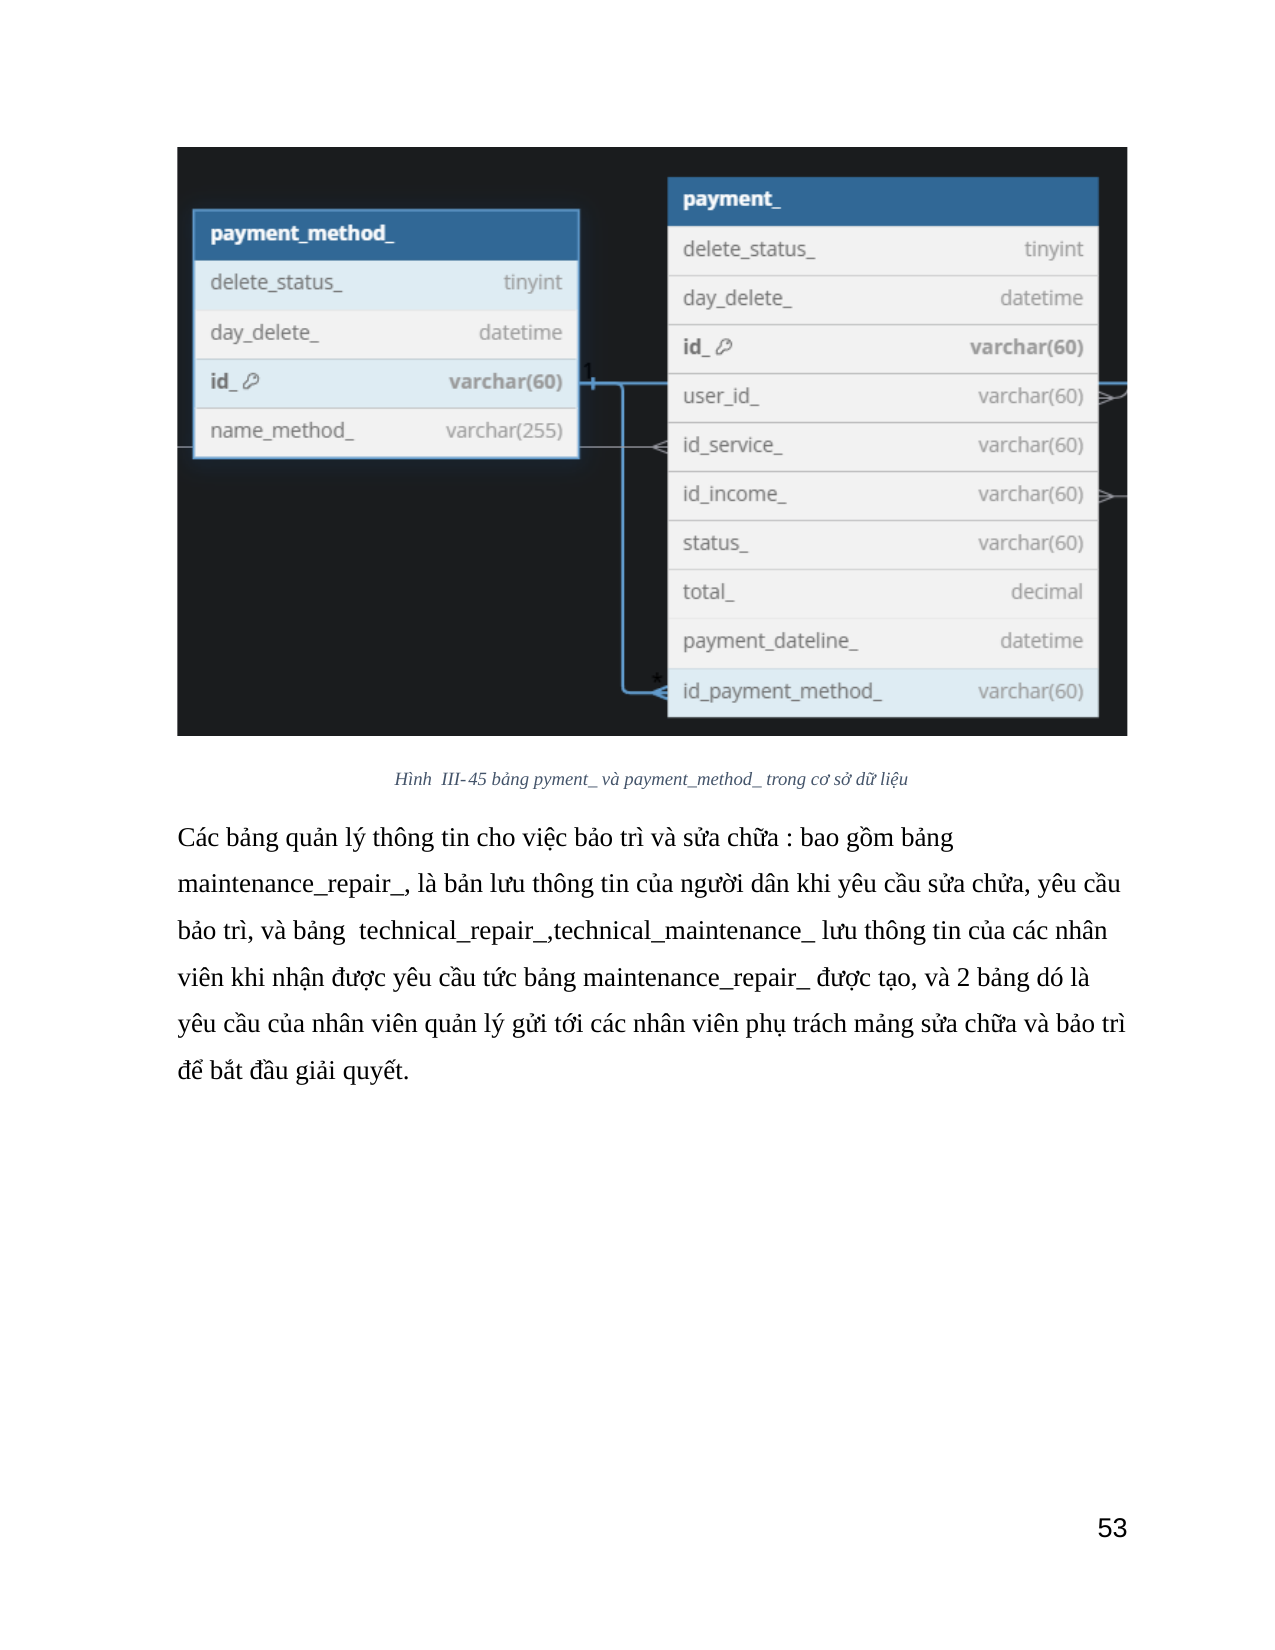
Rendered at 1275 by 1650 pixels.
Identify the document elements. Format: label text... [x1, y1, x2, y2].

picture [177, 147, 1128, 736]
text Các bảng quản lý thông tin cho việc bảo trì và sửa chữa : bao gồm bảng maintenance_repair_, là bản lưu thông tin của người dân khi yêu cầu sửa chửa, yêu cầu bảo trì, và bảng technical_repair_,technical_maintenance_ lưu thông tin của các nhân viên khi nhận được yêu cầu tức bảng maintenance_repair_ được tạo, và 2 bảng dó là yêu cầu của nhân viên quản lý gửi tới các nhân viên phụ trách mảng sửa chữa và bảo trì để bắt đầu giải quyết. [177, 821, 1127, 1085]
